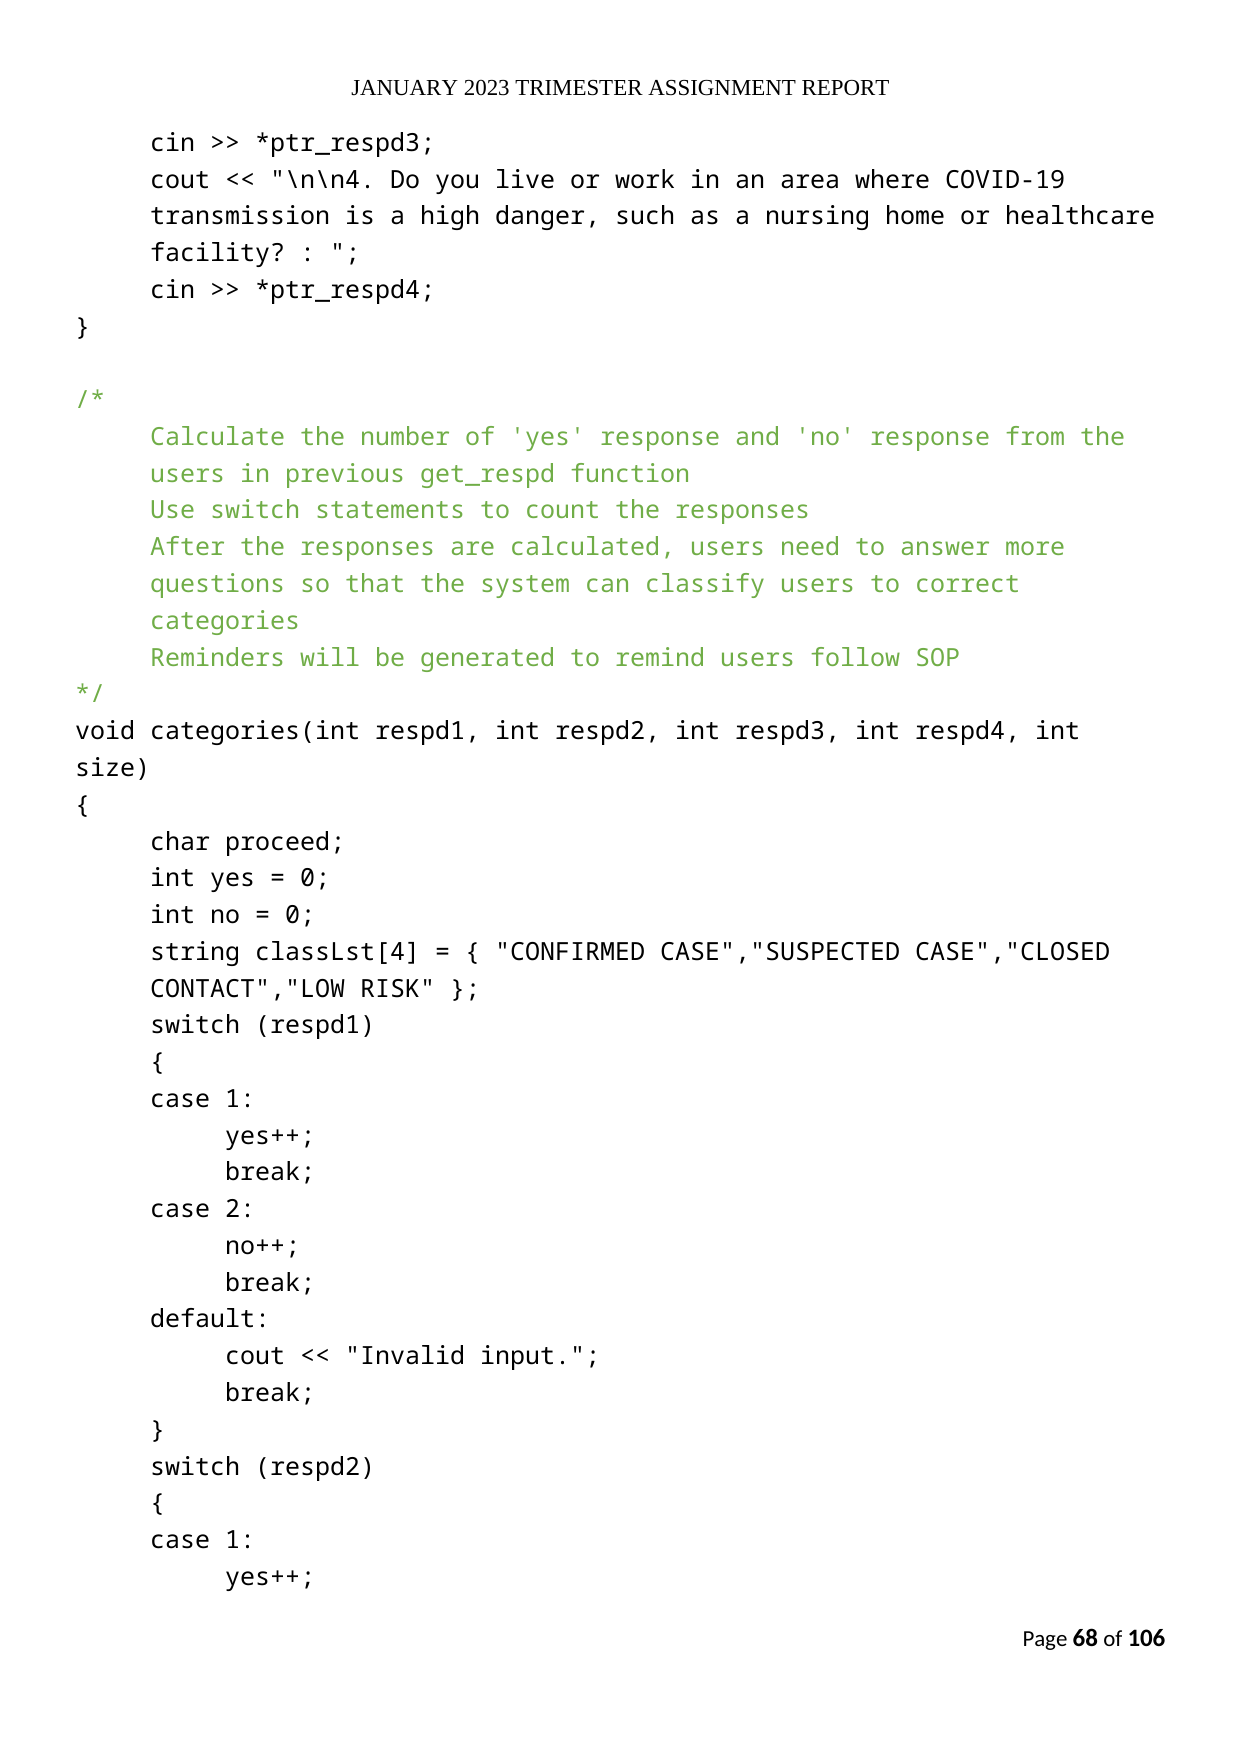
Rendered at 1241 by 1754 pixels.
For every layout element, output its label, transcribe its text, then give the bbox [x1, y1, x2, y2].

text yes++; [75, 1558, 1165, 1593]
text yes++; [75, 1117, 1165, 1151]
text switch (respd2) [75, 1448, 1165, 1482]
text string classLst[4] = { "CONFIRMED CASE","SUSPECTED CASE","CLOSED CONTACT","LOW RISK" }; [150, 933, 1165, 1004]
text { [75, 786, 1165, 820]
text default: [75, 1301, 1165, 1335]
text } [75, 308, 1165, 342]
text break; [75, 1154, 1165, 1188]
text After the responses are calculated, users need to answer more questions so that the system can classify users to correct categories [150, 529, 1165, 637]
text void categories(int respd1, int respd2, int respd3, int respd4, int size) [75, 713, 1165, 784]
text Calculate the number of 'yes' response and 'no' response from the users in previous get_respd function [150, 419, 1165, 489]
text int yes = 0; [75, 860, 1165, 894]
text Use switch statements to count the responses [75, 492, 1165, 526]
text no++; [75, 1228, 1165, 1262]
text } [75, 1411, 1165, 1446]
text case 1: [75, 1522, 1165, 1556]
text cin >> *ptr_respd3; [75, 124, 1165, 158]
text cout << "Invalid input."; [75, 1338, 1165, 1372]
text Reminders will be generated to remind users follow SOP [75, 639, 1165, 673]
text cout << "\n\n4. Do you live or work in an area where COVID-19 transmission is a high danger, such as a nursing home or healthcare facility? : "; [150, 161, 1165, 269]
text case 1: [75, 1081, 1165, 1114]
text */ [75, 676, 1165, 710]
text switch (respd1) [75, 1007, 1165, 1041]
text { [75, 1485, 1165, 1519]
text { [75, 1044, 1165, 1078]
text break; [75, 1375, 1165, 1409]
text case 2: [75, 1191, 1165, 1225]
text break; [75, 1264, 1165, 1298]
text int no = 0; [75, 897, 1165, 931]
text cin >> *ptr_respd4; [75, 272, 1165, 306]
text char proceed; [75, 823, 1165, 857]
text /* [75, 382, 1165, 416]
